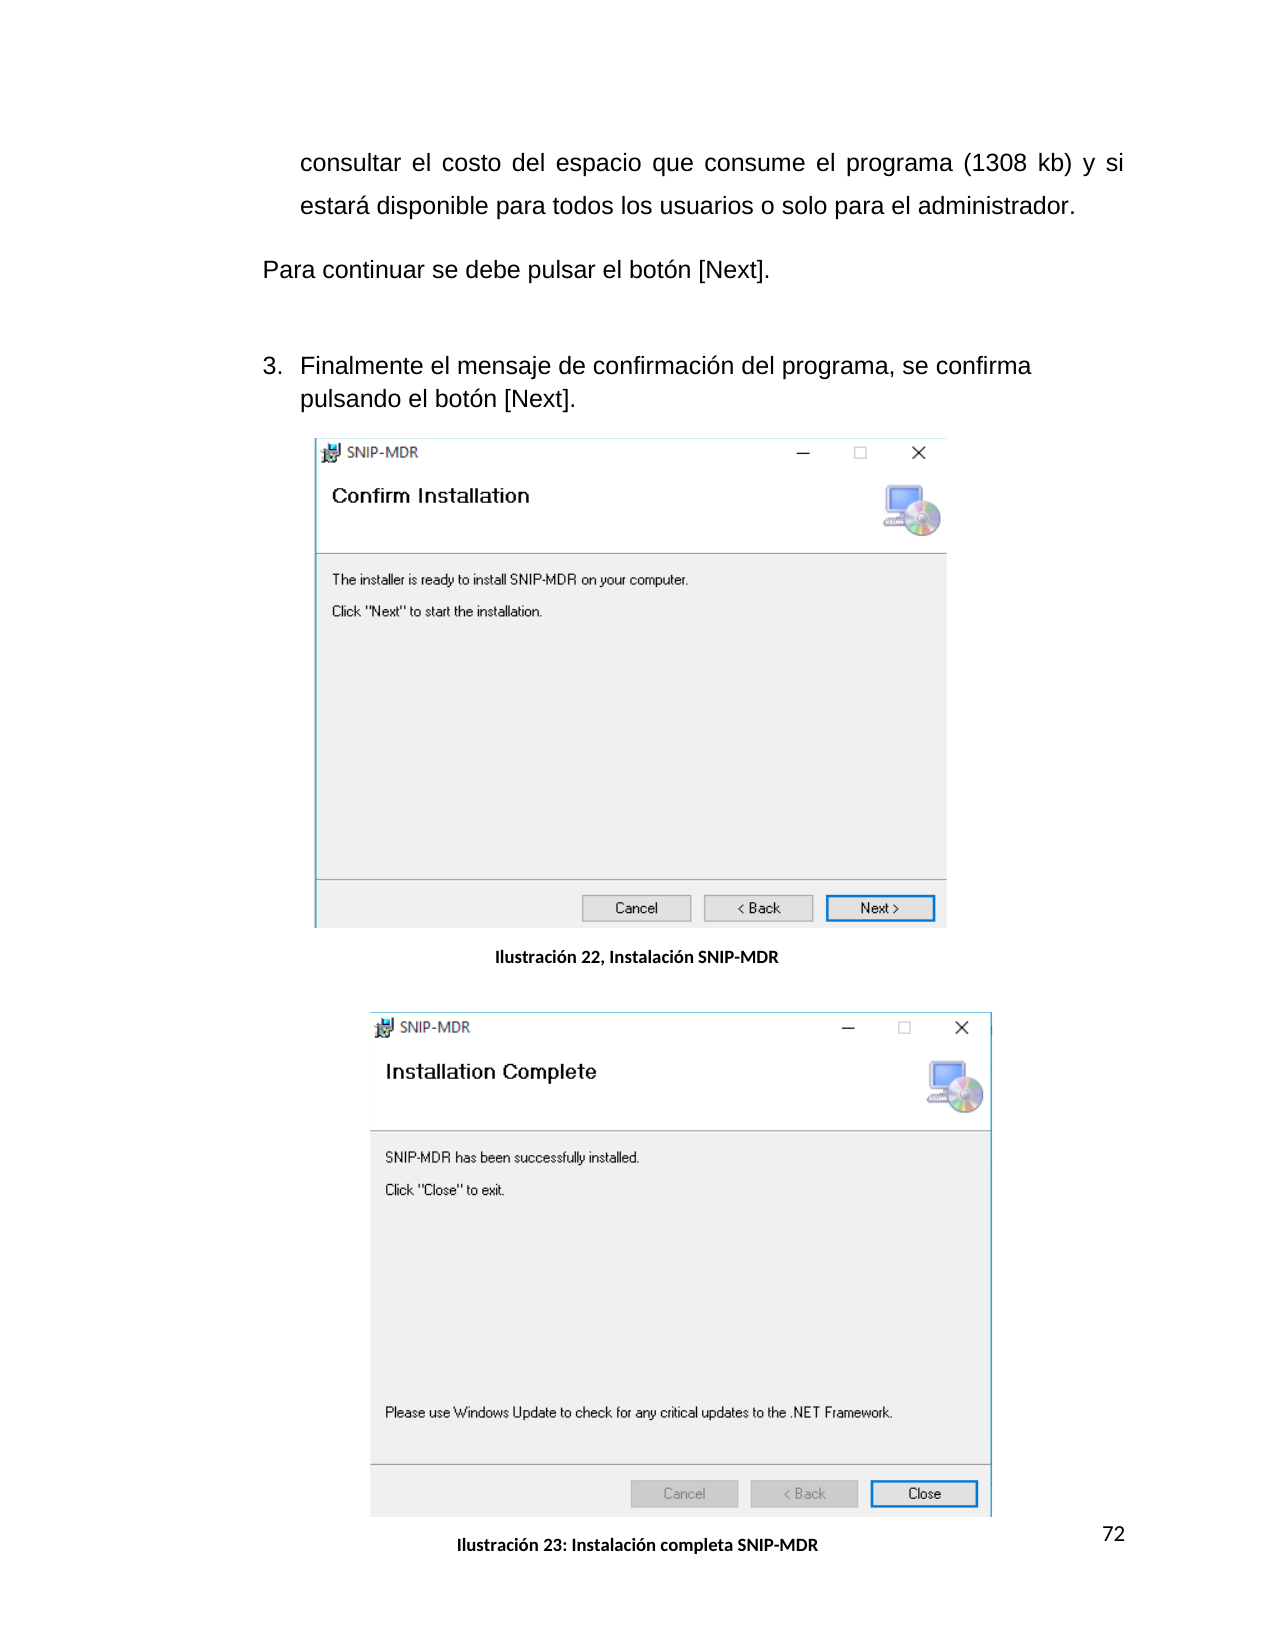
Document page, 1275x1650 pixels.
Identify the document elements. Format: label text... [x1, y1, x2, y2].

picture [313, 438, 947, 928]
text Para continuar se debe pulsar el botón [Next]. [262, 255, 1125, 283]
list Finalmente el mensaje de confirmación del programa, se confirma pulsando el botón [Next]. [262, 351, 1125, 413]
picture [370, 1012, 993, 1517]
